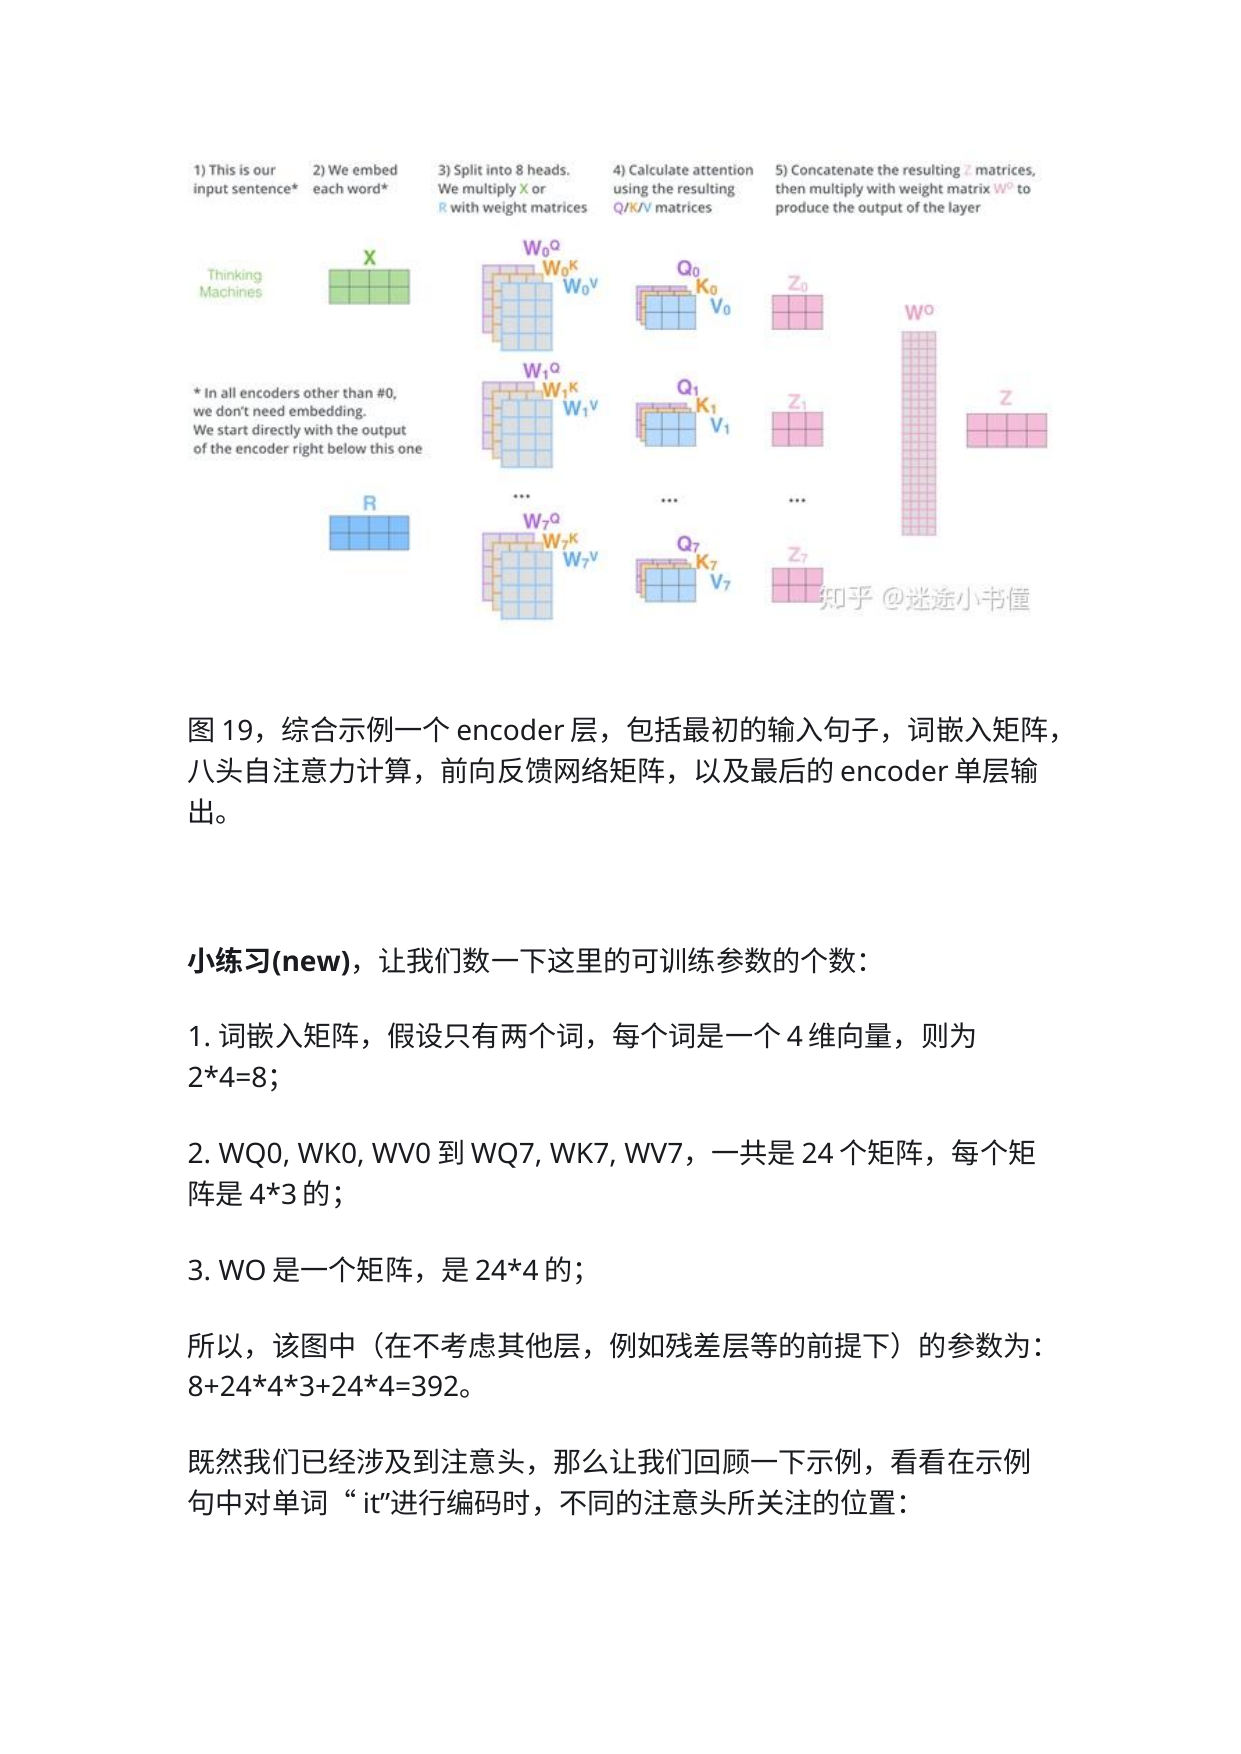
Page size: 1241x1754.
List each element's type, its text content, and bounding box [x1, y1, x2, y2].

text 3. WO是一个矩阵，是24*4的； [187, 1248, 1053, 1288]
picture [187, 150, 1053, 635]
text 所以，该图中（在不考虑其他层，例如残差层等的前提下）的参数为：8+24*4*3+24*4=392。 [187, 1323, 1053, 1405]
text 图19，综合示例一个encoder层，包括最初的输入句子，词嵌入矩阵，八头自注意力计算，前向反馈网络矩阵，以及最后的encoder单层输出。 [187, 708, 1053, 830]
text 小练习(new)，让我们数一下这里的可训练参数的个数： [187, 938, 1053, 979]
text 2. WQ0, WK0, WV0到WQ7, WK7, WV7，一共是24个矩阵，每个矩阵是4*3的； [187, 1131, 1053, 1213]
text 1. 词嵌入矩阵，假设只有两个词，每个词是一个4维向量，则为2*4=8； [187, 1014, 1053, 1096]
text 既然我们已经涉及到注意头，那么让我们回顾一下示例，看看在示例句中对单词“ it”进行编码时，不同的注意头所关注的位置： [187, 1440, 1053, 1522]
